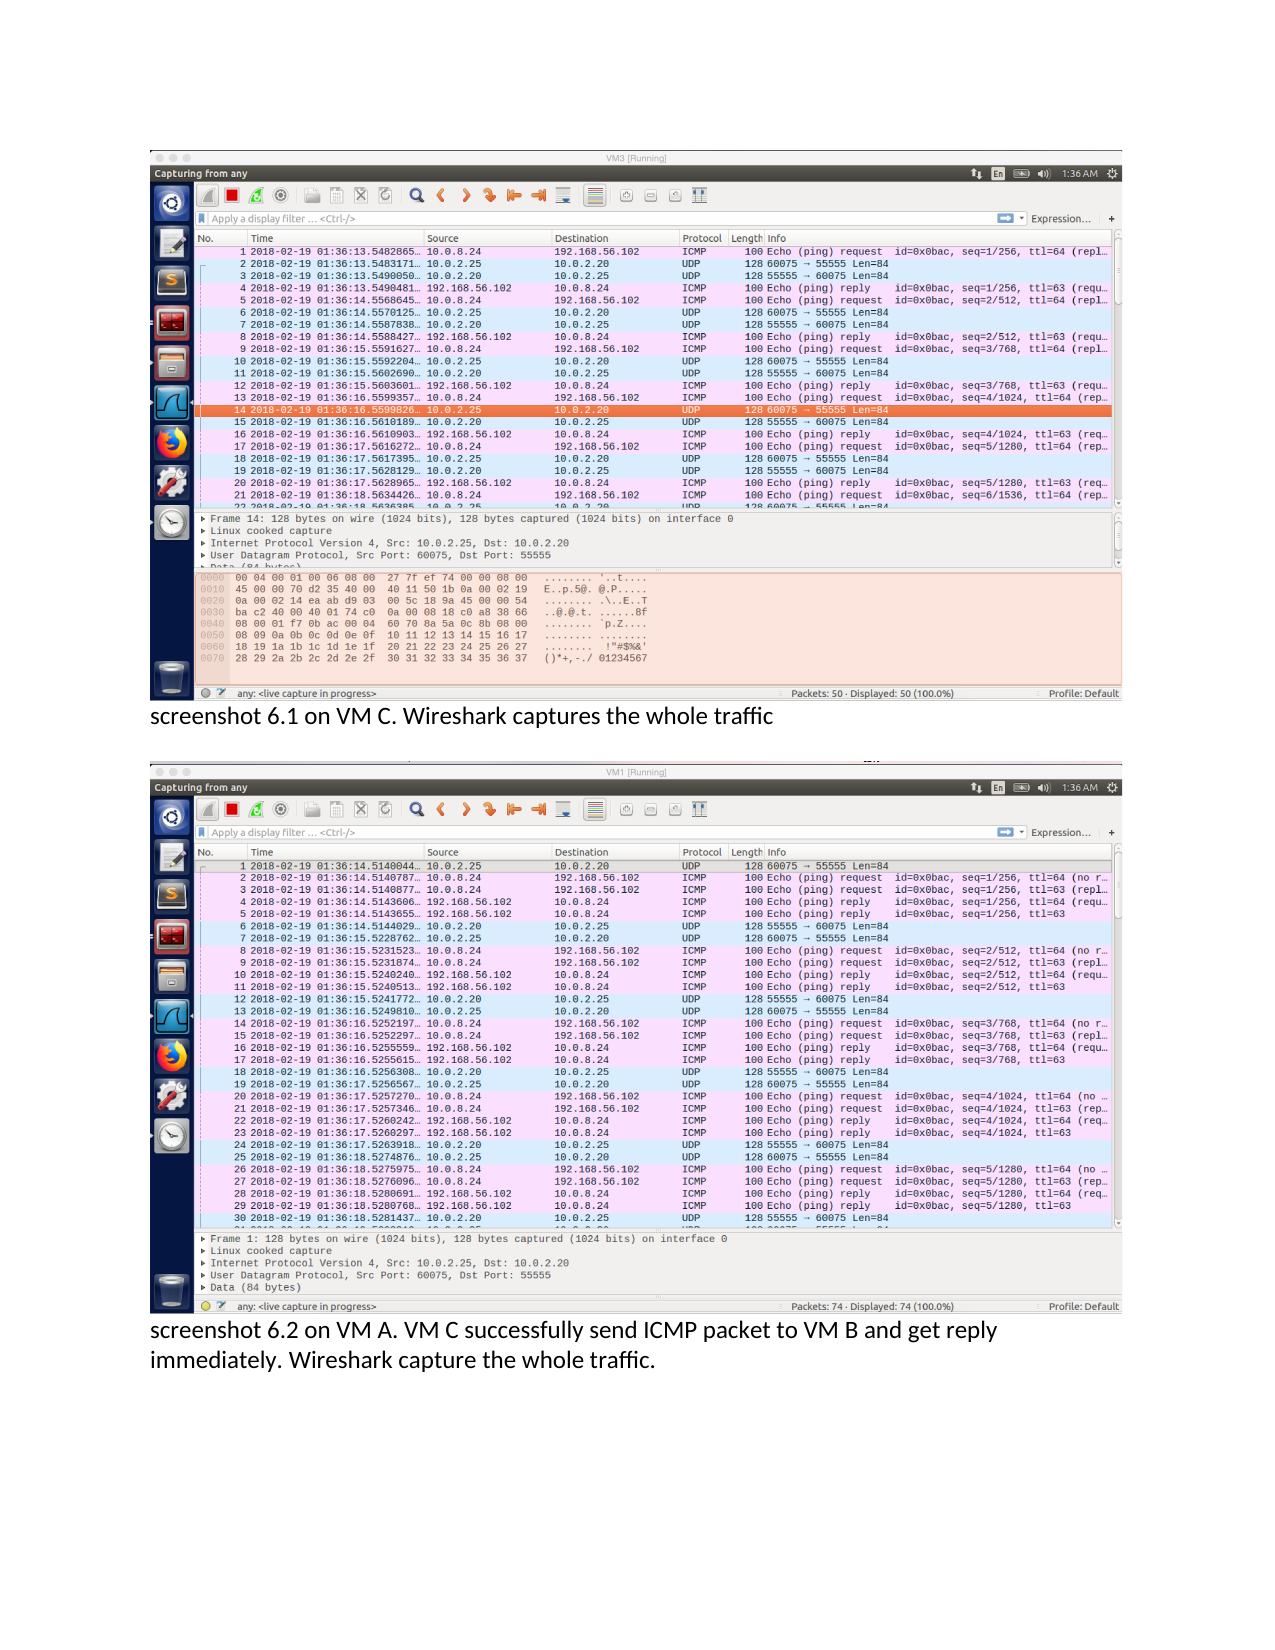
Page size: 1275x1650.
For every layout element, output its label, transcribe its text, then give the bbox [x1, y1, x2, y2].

picture [150, 761, 1123, 1314]
picture [150, 150, 1123, 701]
text screenshot 6.1 on VM C. Wireshark captures the whole traffic [150, 700, 1125, 731]
text screenshot 6.2 on VM A. VM C successfully send ICMP packet to VM B and get reply immediately. Wireshark capture the whole traffic. [150, 1314, 1125, 1375]
